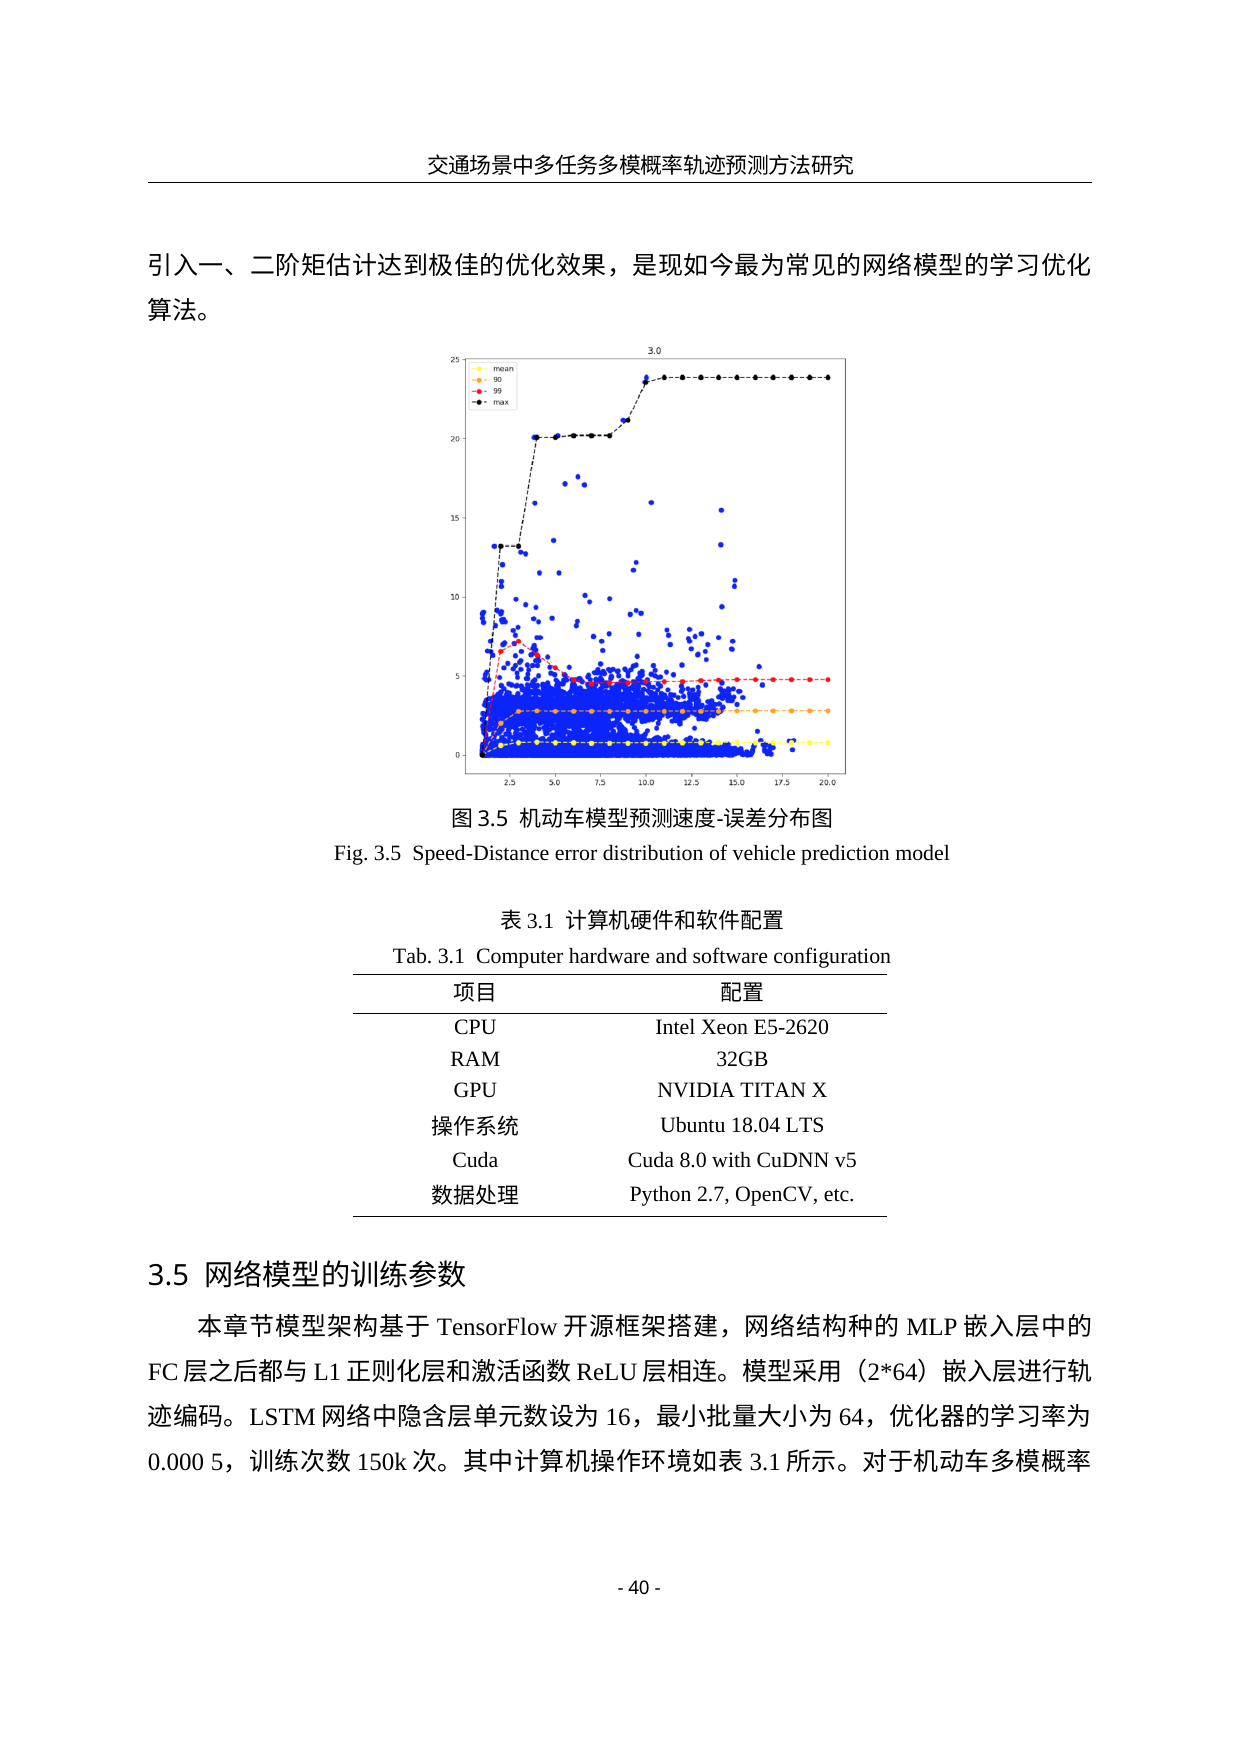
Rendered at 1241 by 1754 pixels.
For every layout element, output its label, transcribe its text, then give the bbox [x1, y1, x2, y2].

table_cell Cuda [353, 1147, 553, 1178]
table_cell RAM [353, 1046, 553, 1077]
table_cell 32GB [553, 1046, 887, 1077]
table_cell Intel Xeon E5-2620 [553, 1014, 887, 1046]
table_header 配置 [553, 975, 887, 1013]
text Fig. 3.5 Speed-Distance error distribution of vehicle prediction model [148, 840, 1092, 866]
table_header 项目 [353, 975, 553, 1013]
table_cell CPU [353, 1014, 553, 1046]
text 图3.5 机动车模型预测速度-误差分布图 [148, 801, 1092, 832]
table_cell 数据处理 [353, 1178, 553, 1216]
table_cell NVIDIA TITAN X [553, 1077, 887, 1109]
table_cell Ubuntu 18.04 LTS [553, 1109, 887, 1147]
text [148, 246, 1092, 327]
table_cell Python 2.7, OpenCV, etc. [553, 1178, 887, 1216]
text 表3.1 计算机硬件和软件配置 [148, 903, 1092, 935]
text Tab. 3.1 Computer hardware and software configuration [148, 943, 1092, 968]
table_cell GPU [353, 1077, 553, 1109]
subtitle 3.5 网络模型的训练参数 [148, 1251, 1092, 1293]
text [148, 1306, 1092, 1478]
table_cell Cuda 8.0 with CuDNN v5 [553, 1147, 887, 1178]
picture [433, 336, 851, 794]
table_cell 操作系统 [353, 1109, 553, 1147]
